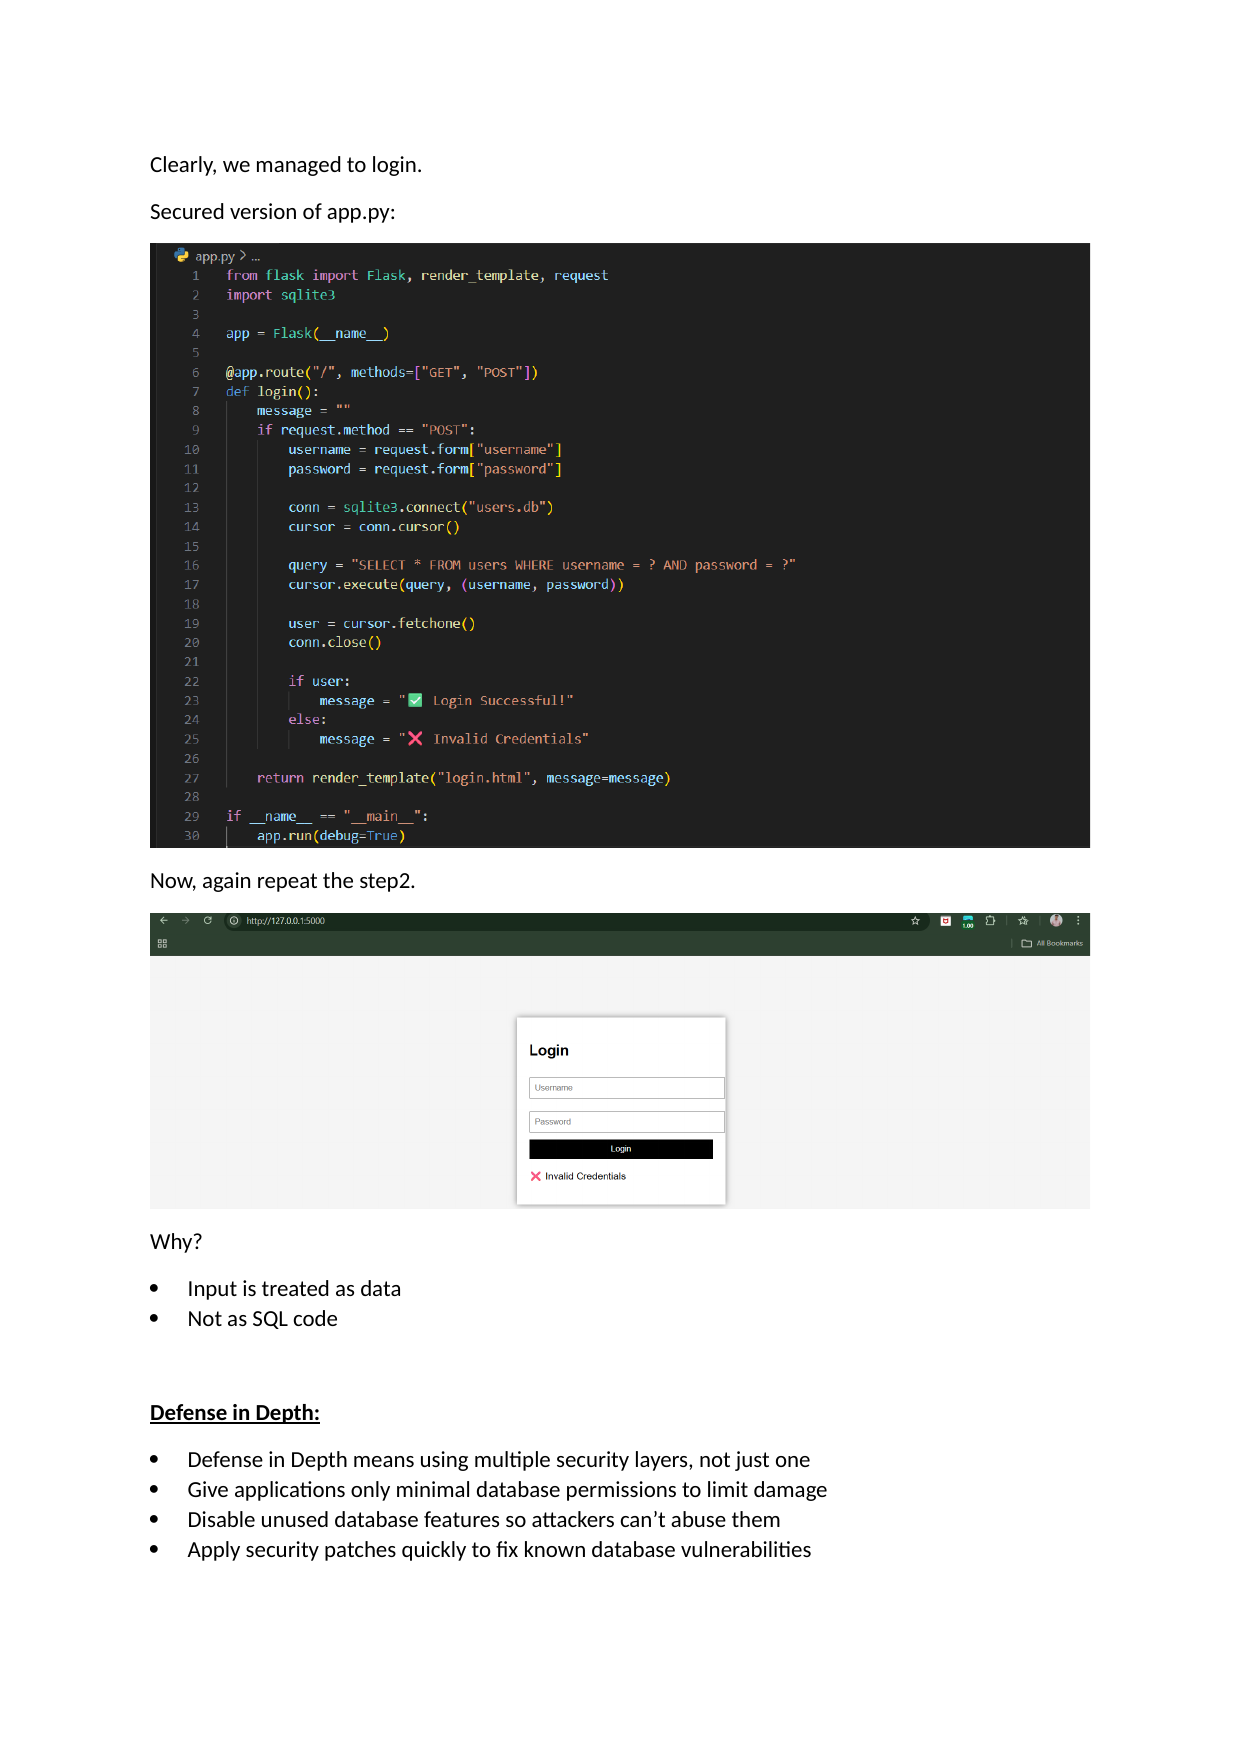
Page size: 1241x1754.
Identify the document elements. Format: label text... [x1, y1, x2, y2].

text Now, again repeat the step2. [150, 866, 1090, 894]
list Not as SQL code [150, 1304, 1090, 1332]
text Clearly, we managed to login. [150, 150, 1090, 178]
picture [150, 913, 1091, 1209]
list Apply security patches quickly to fix known database vulnerabilities [150, 1536, 1090, 1564]
picture [150, 243, 1091, 848]
list Give applications only minimal database permissions to limit damage [150, 1475, 1090, 1503]
text Why? [150, 1227, 1090, 1255]
list Defense in Depth means using multiple security layers, not just one [150, 1445, 1090, 1473]
text Defense in Depth: [150, 1398, 1090, 1426]
list Disable unused database features so attackers can’t abuse them [150, 1505, 1090, 1533]
list Input is treated as data [150, 1274, 1090, 1302]
text Secured version of app.py: [150, 197, 1090, 225]
